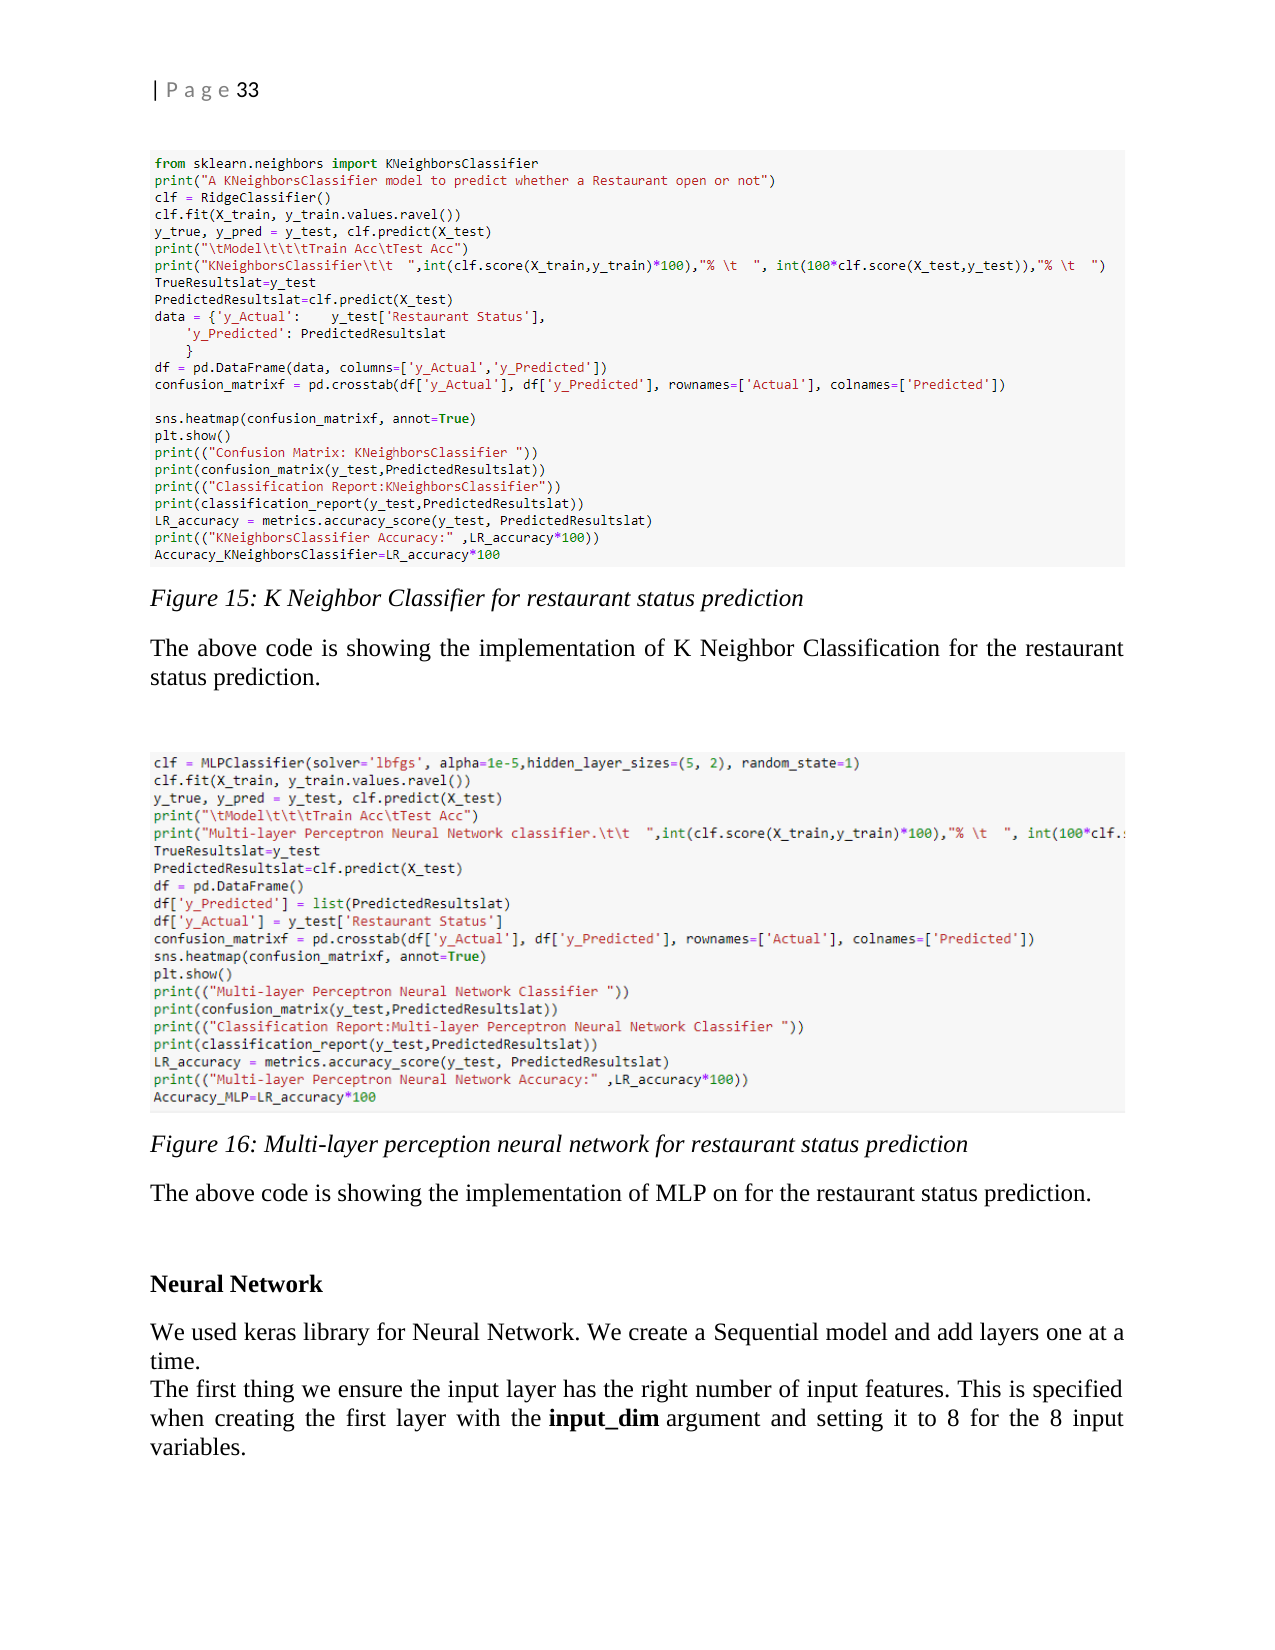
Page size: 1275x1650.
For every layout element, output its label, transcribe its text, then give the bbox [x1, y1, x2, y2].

text Figure 15: K Neighbor Classifier for restaurant status prediction [150, 583, 1125, 612]
text The above code is showing the implementation of MLP on for the restaurant status prediction. [150, 1178, 1125, 1207]
text We used keras library for Neural Network. We create a Sequential model and add layers one at a time. [150, 1317, 1125, 1374]
picture [150, 752, 1125, 1113]
text Neural Network [150, 1269, 1125, 1298]
picture [150, 150, 1125, 567]
text The above code is showing the implementation of K Neighbor Classification for the restaurant status prediction. [150, 633, 1125, 691]
text The first thing we ensure the input layer has the right number of input features. This is specified when creating the first layer with the input_dim argument and setting it to 8 for the 8 input variables. [150, 1374, 1125, 1461]
text Figure 16: Multi-layer perception neural network for restaurant status prediction [150, 1129, 1125, 1158]
